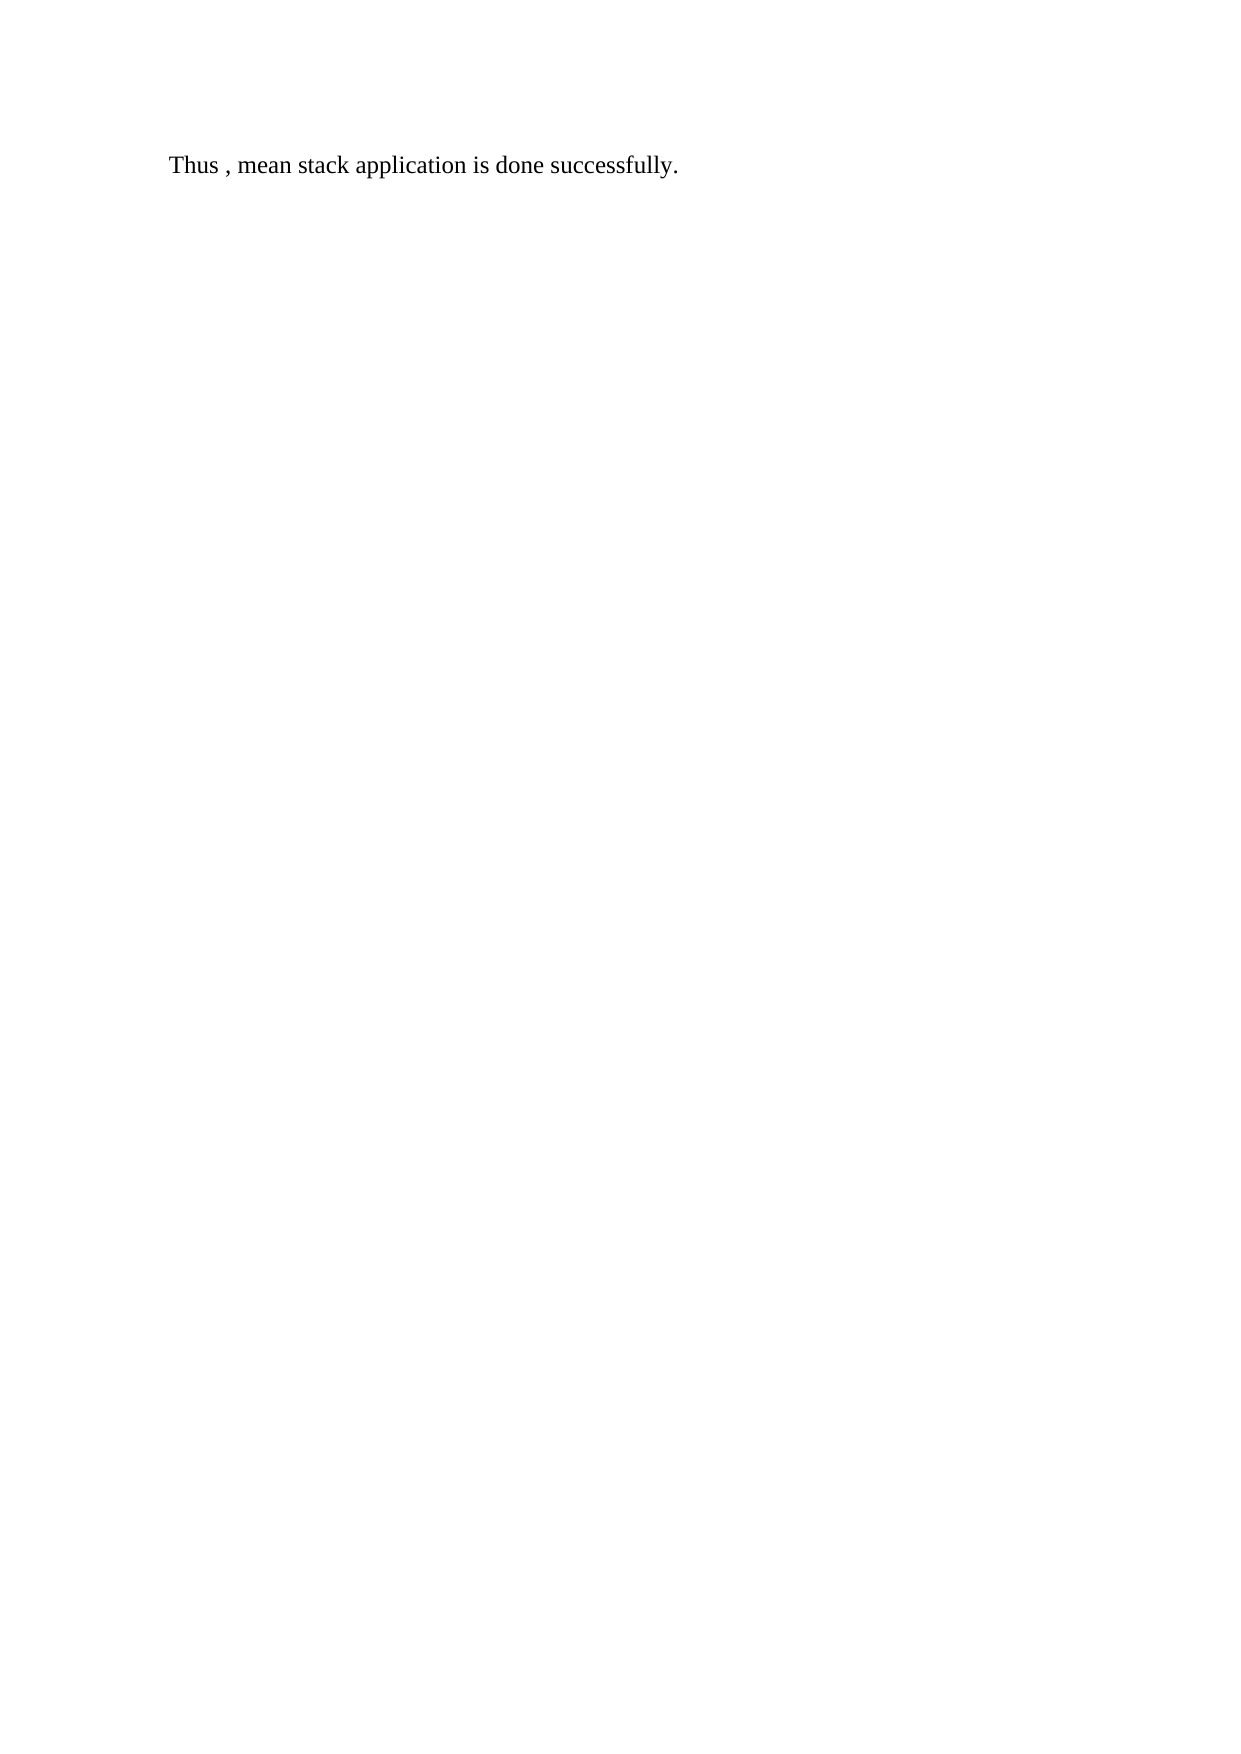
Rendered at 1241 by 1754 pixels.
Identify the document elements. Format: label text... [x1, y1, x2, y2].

text Thus , mean stack application is done successfully. [150, 150, 1090, 179]
